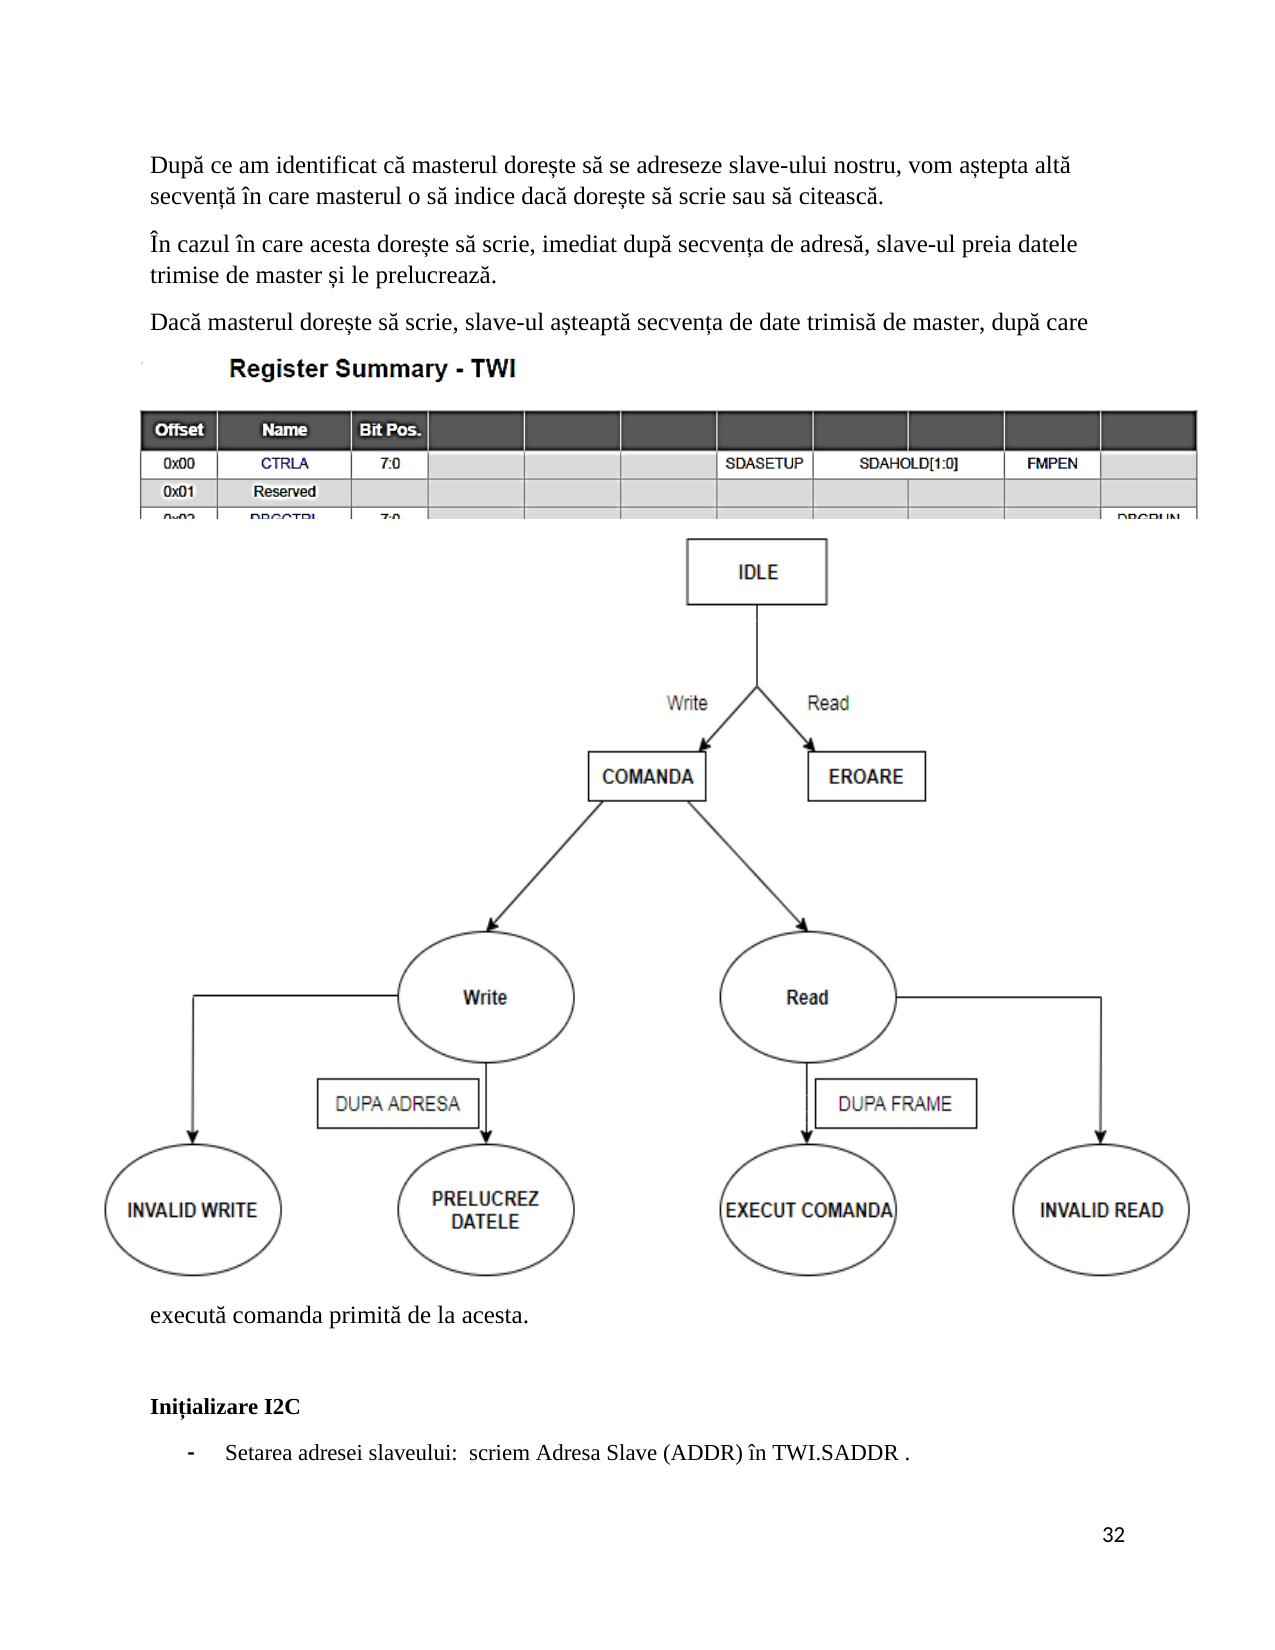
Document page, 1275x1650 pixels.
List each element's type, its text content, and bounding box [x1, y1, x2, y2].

text În cazul în care acesta dorește să scrie, imediat după secvența de adresă, slave-ul preia datele trimise de master și le prelucrează. [150, 229, 1125, 288]
picture [99, 337, 1211, 1301]
list Setarea adresei slaveului: scriem Adresa Slave (ADDR) în TWI.SADDR . [187, 1438, 1125, 1467]
text După ce am identificat că masterul dorește să se adreseze slave-ului nostru, vom aștepta altă secvență în care masterul o să indice dacă dorește să scrie sau să citească. [150, 150, 1125, 210]
text Dacă masterul dorește să scrie, slave-ul așteaptă secvența de date trimisă de master, după care execută comanda primită de la acesta. [150, 307, 1125, 337]
text Dacă masterul dorește să scrie, slave-ul așteaptă secvența de date trimisă de master, după care execută comanda primită de la acesta. [150, 1301, 1125, 1329]
text Inițializare I2C [150, 1393, 1125, 1420]
